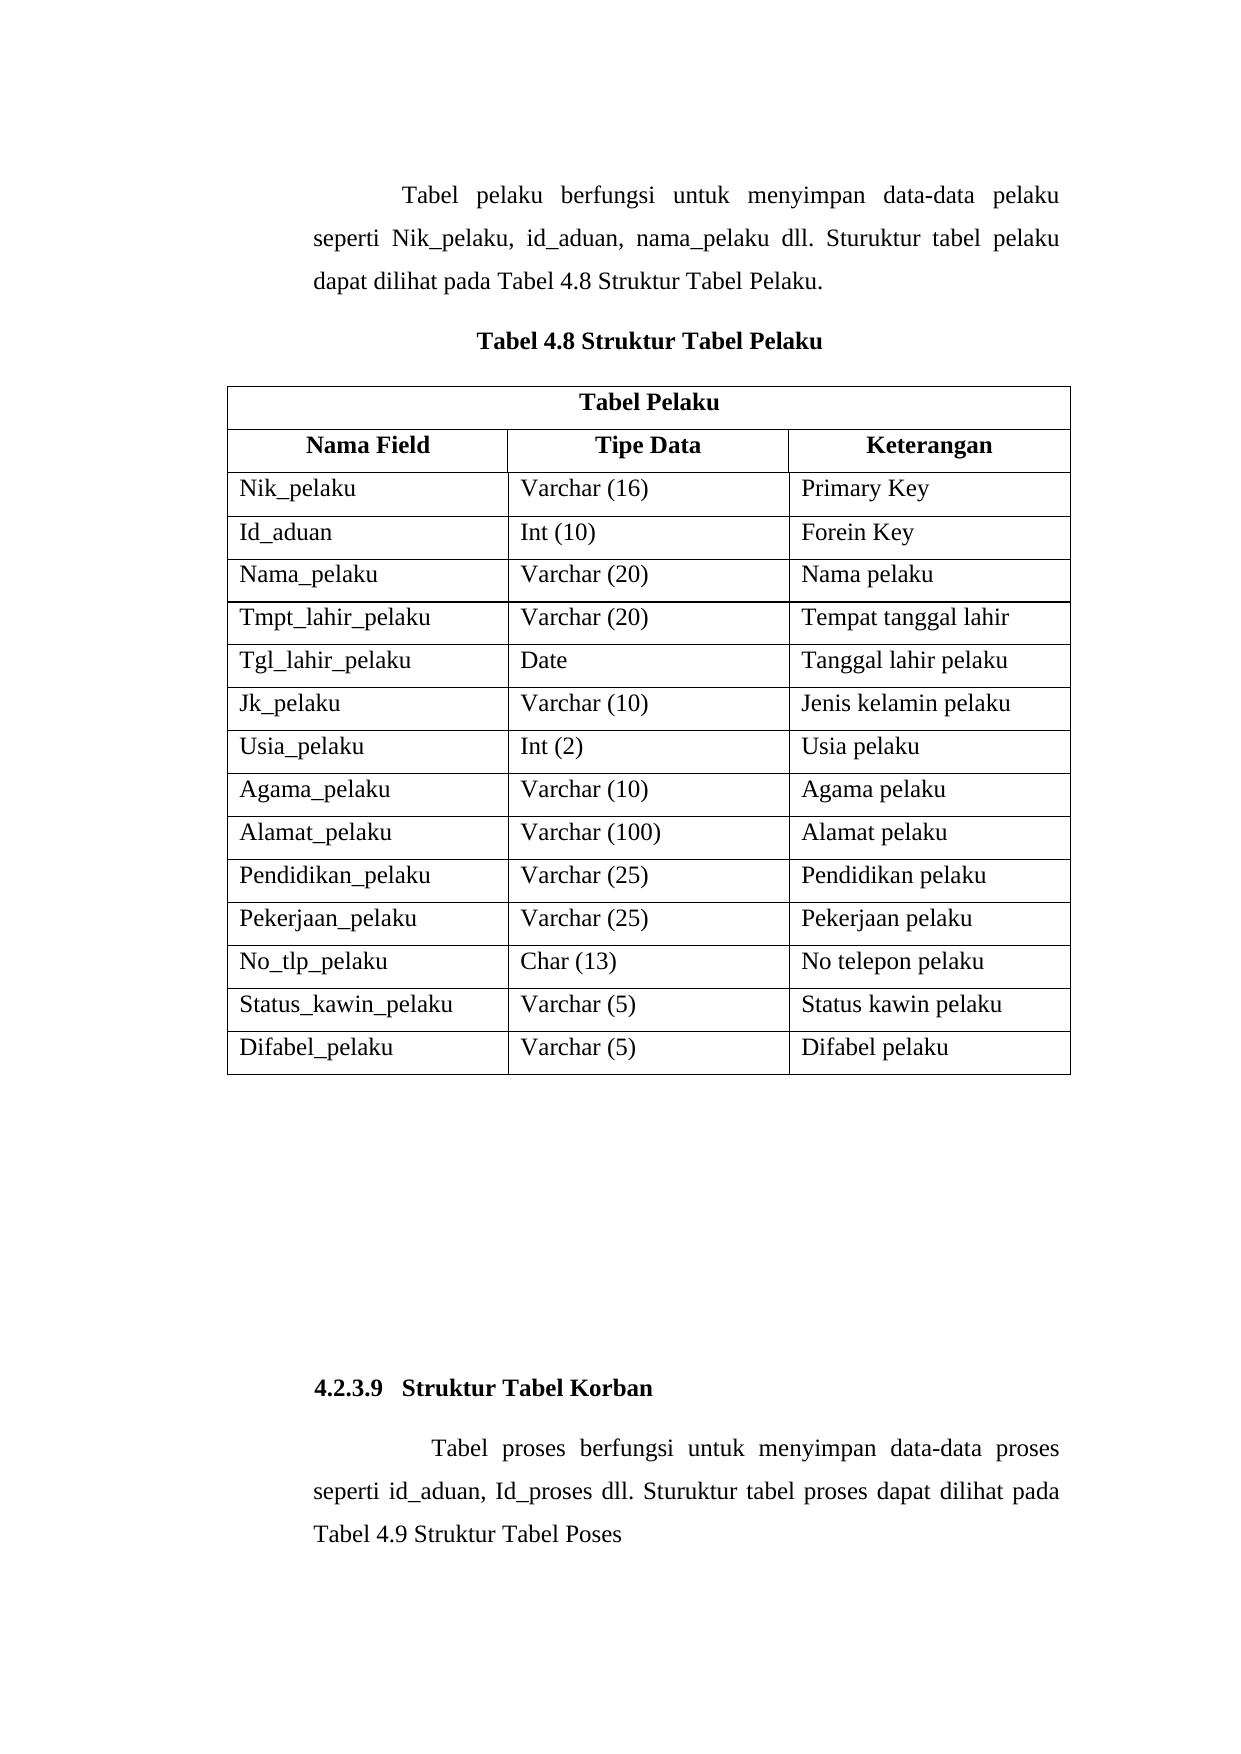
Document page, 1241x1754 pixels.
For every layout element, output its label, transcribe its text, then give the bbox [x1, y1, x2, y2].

table_cell Varchar (20) [509, 560, 789, 601]
table_cell Date [509, 645, 789, 687]
table_cell Usia_pelaku [228, 731, 508, 773]
table_cell Tempat tanggal lahir [790, 603, 1070, 644]
table_cell Tipe Data [508, 430, 788, 472]
table_cell Agama pelaku [790, 774, 1070, 816]
table_cell Int (10) [509, 517, 789, 558]
table_cell Tgl_lahir_pelaku [228, 645, 508, 687]
table_cell Varchar (10) [509, 688, 789, 730]
table_cell Tanggal lahir pelaku [790, 645, 1070, 687]
table_cell Varchar (25) [509, 860, 789, 902]
table_cell Status_kawin_pelaku [228, 989, 508, 1031]
table_cell Usia pelaku [790, 731, 1070, 773]
text Tabel proses berfungsi untuk menyimpan data-data proses seperti id_aduan, Id_proses dll. Sturuktur tabel proses dapat dilihat pada Tabel 4.9 Struktur Tabel Poses [313, 1433, 1060, 1548]
table_cell Jk_pelaku [228, 688, 508, 730]
table_cell Varchar (16) [509, 473, 789, 516]
table_cell Status kawin pelaku [790, 989, 1070, 1031]
table_cell Varchar (20) [509, 603, 789, 644]
table_cell Nama Field [228, 430, 507, 472]
table_cell Char (13) [509, 946, 789, 988]
table_cell Difabel pelaku [790, 1032, 1070, 1073]
table_cell Varchar (5) [509, 1032, 789, 1073]
table_cell No telepon pelaku [790, 946, 1070, 988]
table_cell Forein Key [790, 517, 1070, 558]
table_cell Jenis kelamin pelaku [790, 688, 1070, 730]
table_cell Nama pelaku [790, 560, 1070, 601]
table_cell Nama_pelaku [228, 560, 508, 601]
table_cell Varchar (100) [509, 817, 789, 859]
table_cell Alamat_pelaku [228, 817, 508, 859]
table_cell Varchar (10) [509, 774, 789, 816]
table_cell Keterangan [789, 430, 1070, 472]
table_cell Int (2) [509, 731, 789, 773]
text Tabel 4.8 Struktur Tabel Pelaku [239, 326, 1060, 355]
table_cell Difabel_pelaku [228, 1032, 508, 1073]
table_cell Id_aduan [228, 517, 508, 558]
table_cell Primary Key [790, 473, 1070, 516]
table_cell No_tlp_pelaku [228, 946, 508, 988]
table_cell Tmpt_lahir_pelaku [228, 603, 508, 644]
table_cell Varchar (5) [509, 989, 789, 1031]
table_cell Varchar (25) [509, 903, 789, 945]
table_header Tabel Pelaku [228, 387, 1070, 429]
table_cell Pekerjaan_pelaku [228, 903, 508, 945]
table_cell Pekerjaan pelaku [790, 903, 1070, 945]
text 4.2.3.9 Struktur Tabel Korban [314, 1373, 1060, 1402]
table_cell Pendidikan pelaku [790, 860, 1070, 902]
text Tabel pelaku berfungsi untuk menyimpan data-data pelaku seperti Nik_pelaku, id_aduan, nama_pelaku dll. Sturuktur tabel pelaku dapat dilihat pada Tabel 4.8 Struktur Tabel Pelaku. [313, 180, 1060, 295]
table_cell Nik_pelaku [228, 473, 508, 516]
table_cell Agama_pelaku [228, 774, 508, 816]
table_cell Pendidikan_pelaku [228, 860, 508, 902]
table_cell Alamat pelaku [790, 817, 1070, 859]
